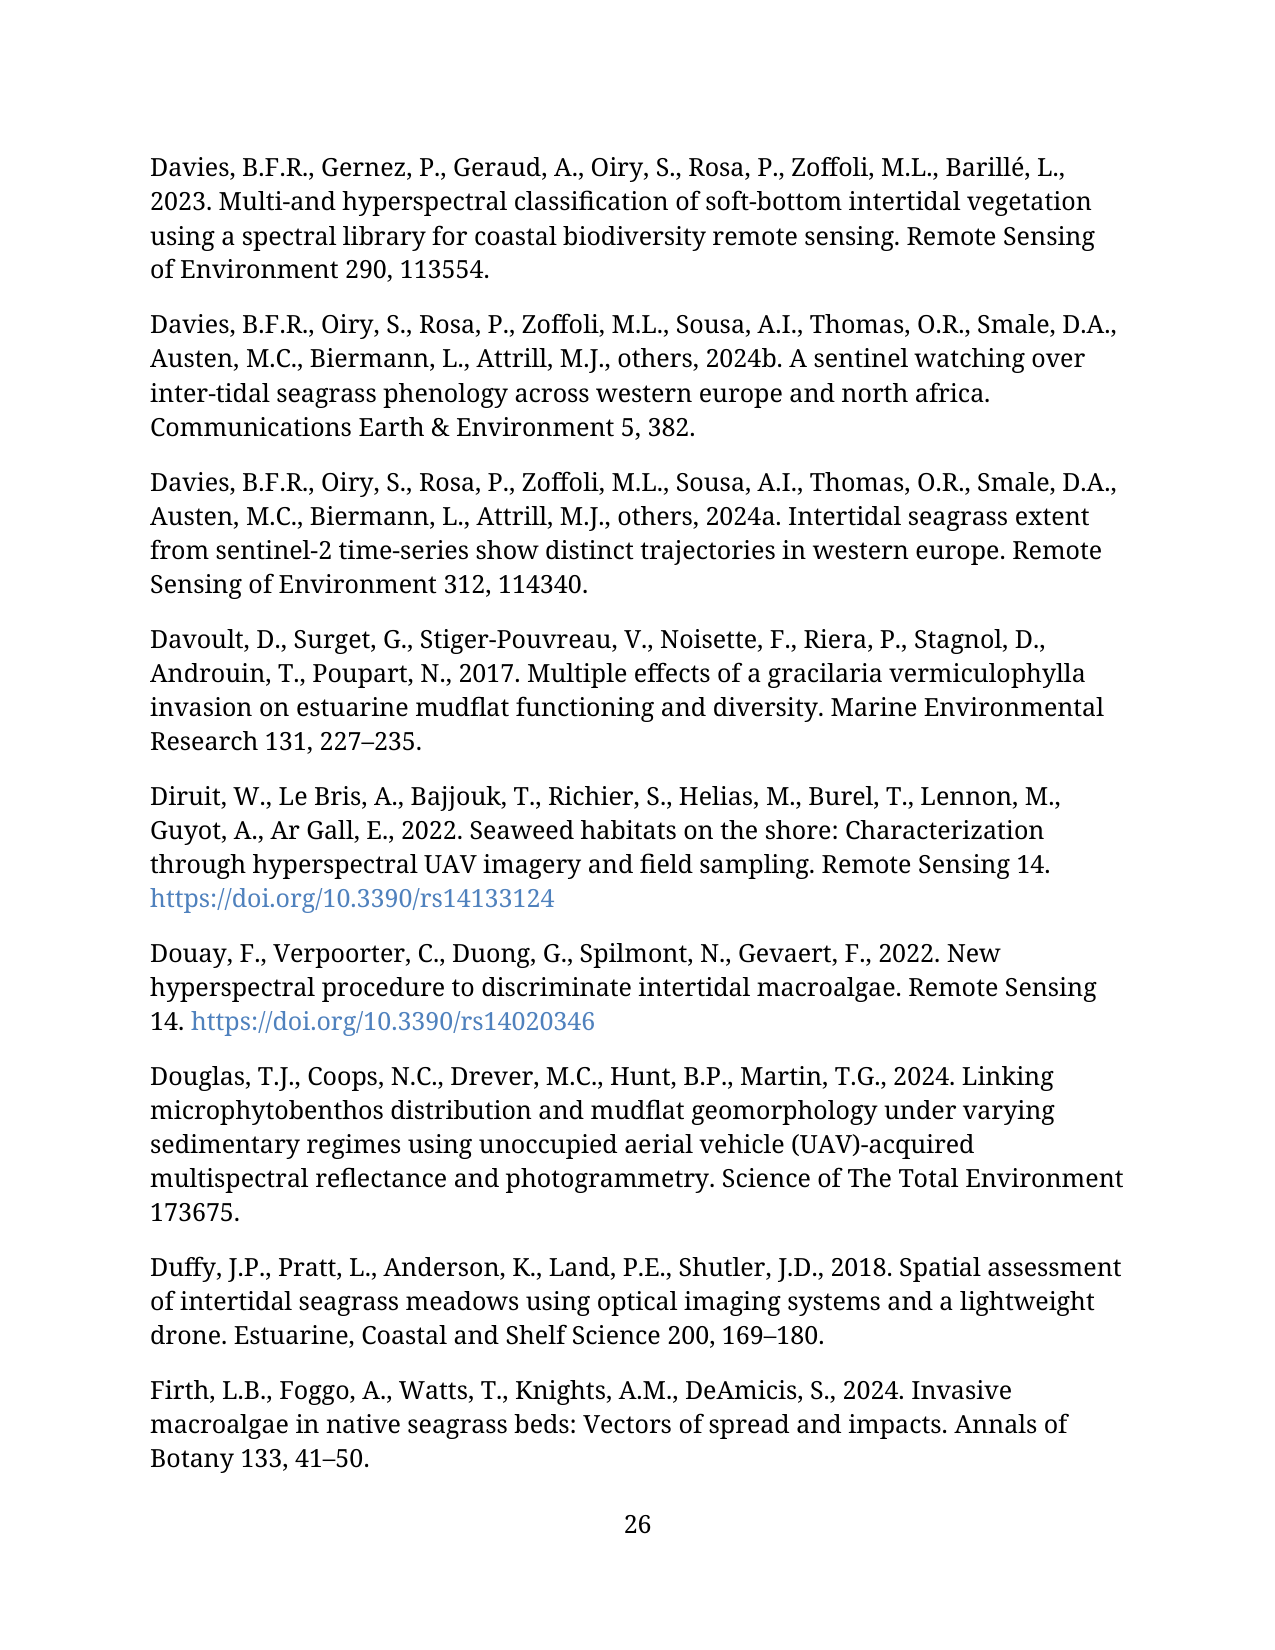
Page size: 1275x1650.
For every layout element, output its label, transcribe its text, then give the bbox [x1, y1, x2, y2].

text Douglas, T.J., Coops, N.C., Drever, M.C., Hunt, B.P., Martin, T.G., 2024. Linking microphytobenthos distribution and mudflat geomorphology under varying sedimentary regimes using unoccupied aerial vehicle (UAV)-acquired multispectral reflectance and photogrammetry. Science of The Total Environment 173675. [150, 1058, 1125, 1229]
text Davies, B.F.R., Oiry, S., Rosa, P., Zoffoli, M.L., Sousa, A.I., Thomas, O.R., Smale, D.A., Austen, M.C., Biermann, L., Attrill, M.J., others, 2024b. A sentinel watching over inter-tidal seagrass phenology across western europe and north africa. Communications Earth & Environment 5, 382. [150, 307, 1125, 443]
text Duffy, J.P., Pratt, L., Anderson, K., Land, P.E., Shutler, J.D., 2018. Spatial assessment of intertidal seagrass meadows using optical imaging systems and a lightweight drone. Estuarine, Coastal and Shelf Science 200, 169–180. [150, 1249, 1125, 1352]
text Diruit, W., Le Bris, A., Bajjouk, T., Richier, S., Helias, M., Burel, T., Lennon, M., Guyot, A., Ar Gall, E., 2022. Seaweed habitats on the shore: Characterization through hyperspectral UAV imagery and field sampling. Remote Sensing 14. https://doi.org/10.3390/rs14133124 [150, 778, 1125, 914]
text Davies, B.F.R., Oiry, S., Rosa, P., Zoffoli, M.L., Sousa, A.I., Thomas, O.R., Smale, D.A., Austen, M.C., Biermann, L., Attrill, M.J., others, 2024a. Intertidal seagrass extent from sentinel-2 time-series show distinct trajectories in western europe. Remote Sensing of Environment 312, 114340. [150, 464, 1125, 600]
text Firth, L.B., Foggo, A., Watts, T., Knights, A.M., DeAmicis, S., 2024. Invasive macroalgae in native seagrass beds: Vectors of spread and impacts. Annals of Botany 133, 41–50. [150, 1373, 1125, 1475]
text Davoult, D., Surget, G., Stiger-Pouvreau, V., Noisette, F., Riera, P., Stagnol, D., Androuin, T., Poupart, N., 2017. Multiple effects of a gracilaria vermiculophylla invasion on estuarine mudflat functioning and diversity. Marine Environmental Research 131, 227–235. [150, 621, 1125, 757]
text Davies, B.F.R., Gernez, P., Geraud, A., Oiry, S., Rosa, P., Zoffoli, M.L., Barillé, L., 2023. Multi-and hyperspectral classification of soft-bottom intertidal vegetation using a spectral library for coastal biodiversity remote sensing. Remote Sensing of Environment 290, 113554. [150, 150, 1125, 286]
text Douay, F., Verpoorter, C., Duong, G., Spilmont, N., Gevaert, F., 2022. New hyperspectral procedure to discriminate intertidal macroalgae. Remote Sensing 14. https://doi.org/10.3390/rs14020346 [150, 935, 1125, 1038]
